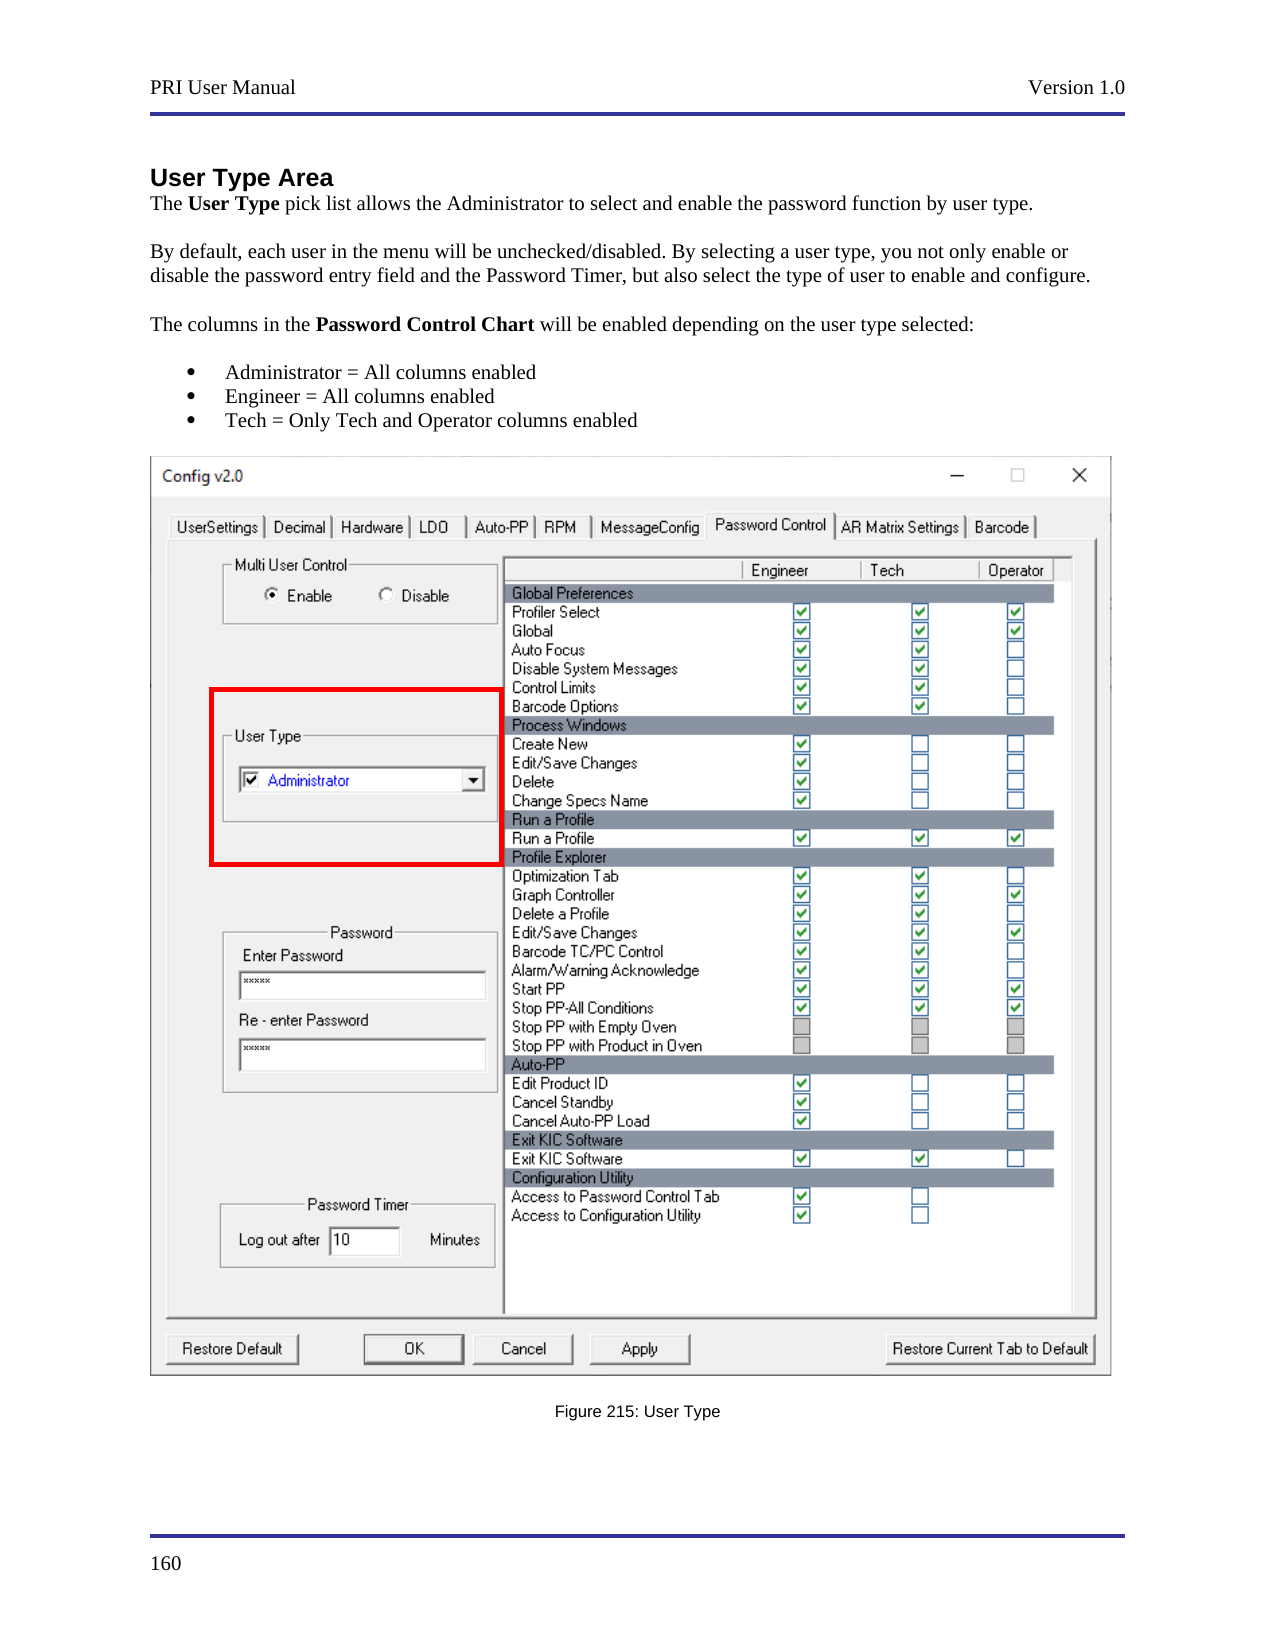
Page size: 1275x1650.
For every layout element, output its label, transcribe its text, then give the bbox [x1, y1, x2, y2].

subtitle User Type Area [150, 162, 1125, 191]
text By default, each user in the menu will be unchecked/disabled. By selecting a user type, you not only enable or disable the password entry field and the Password Timer, but also select the type of user to enable and configure. [150, 239, 1125, 287]
list Engineer = All columns enabled [187, 384, 1125, 408]
list Administrator = All columns enabled [187, 360, 1125, 384]
text The User Type pick list allows the Administrator to select and enable the password function by user type. [150, 191, 1125, 215]
text Figure 215: User Type [150, 1402, 1125, 1421]
picture [150, 456, 1112, 1376]
list Tech = Only Tech and Operator columns enabled [187, 408, 1125, 432]
text The columns in the Password Control Chart will be enabled depending on the user type selected: [150, 312, 1125, 336]
